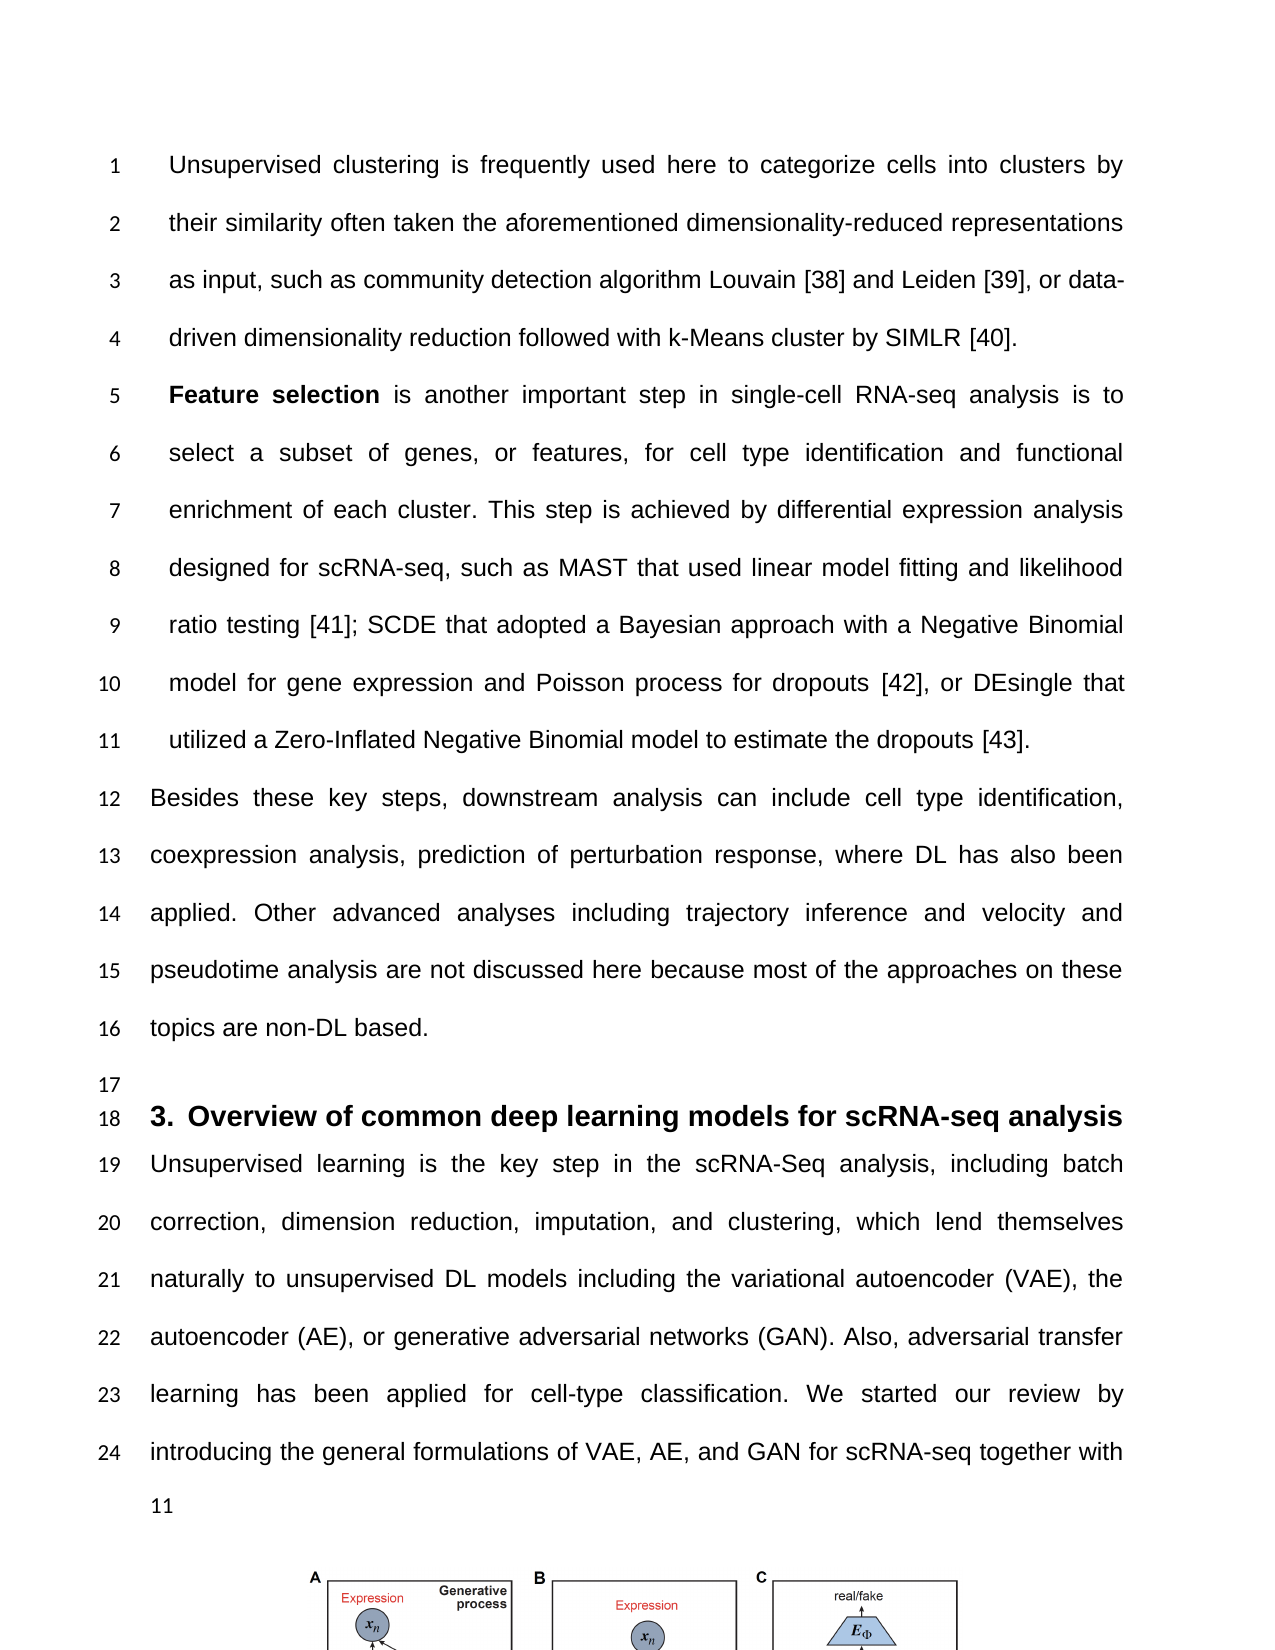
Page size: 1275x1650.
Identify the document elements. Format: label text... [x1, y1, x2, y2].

text Besides these key steps, downstream analysis can include cell type identification, coexpression analysis, prediction of perturbation response, where DL has also been applied. Other advanced analyses including trajectory inference and velocity and pseudotime analysis are not discussed here because most of the approaches on these topics are non-DL based. [150, 782, 1125, 1041]
picture [307, 1567, 963, 1650]
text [169, 150, 1125, 351]
subtitle Overview of common deep learning models for scRNA-seq analysis [150, 1099, 1125, 1132]
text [150, 1149, 1125, 1465]
text Feature selection is another important step in single-cell RNA-seq analysis is to select a subset of genes, or features, for cell type identification and functional enrichment of each cluster. This step is achieved by differential expression analysis designed for scRNA-seq, such as MAST that used linear model fitting and likelihood ratio testing [41]; SCDE that adopted a Bayesian approach with a Negative Binomial model for gene expression and Poisson process for dropouts [42], or DEsingle that utilized a Zero-Inflated Negative Binomial model to estimate the dropouts [43]. [169, 380, 1125, 754]
